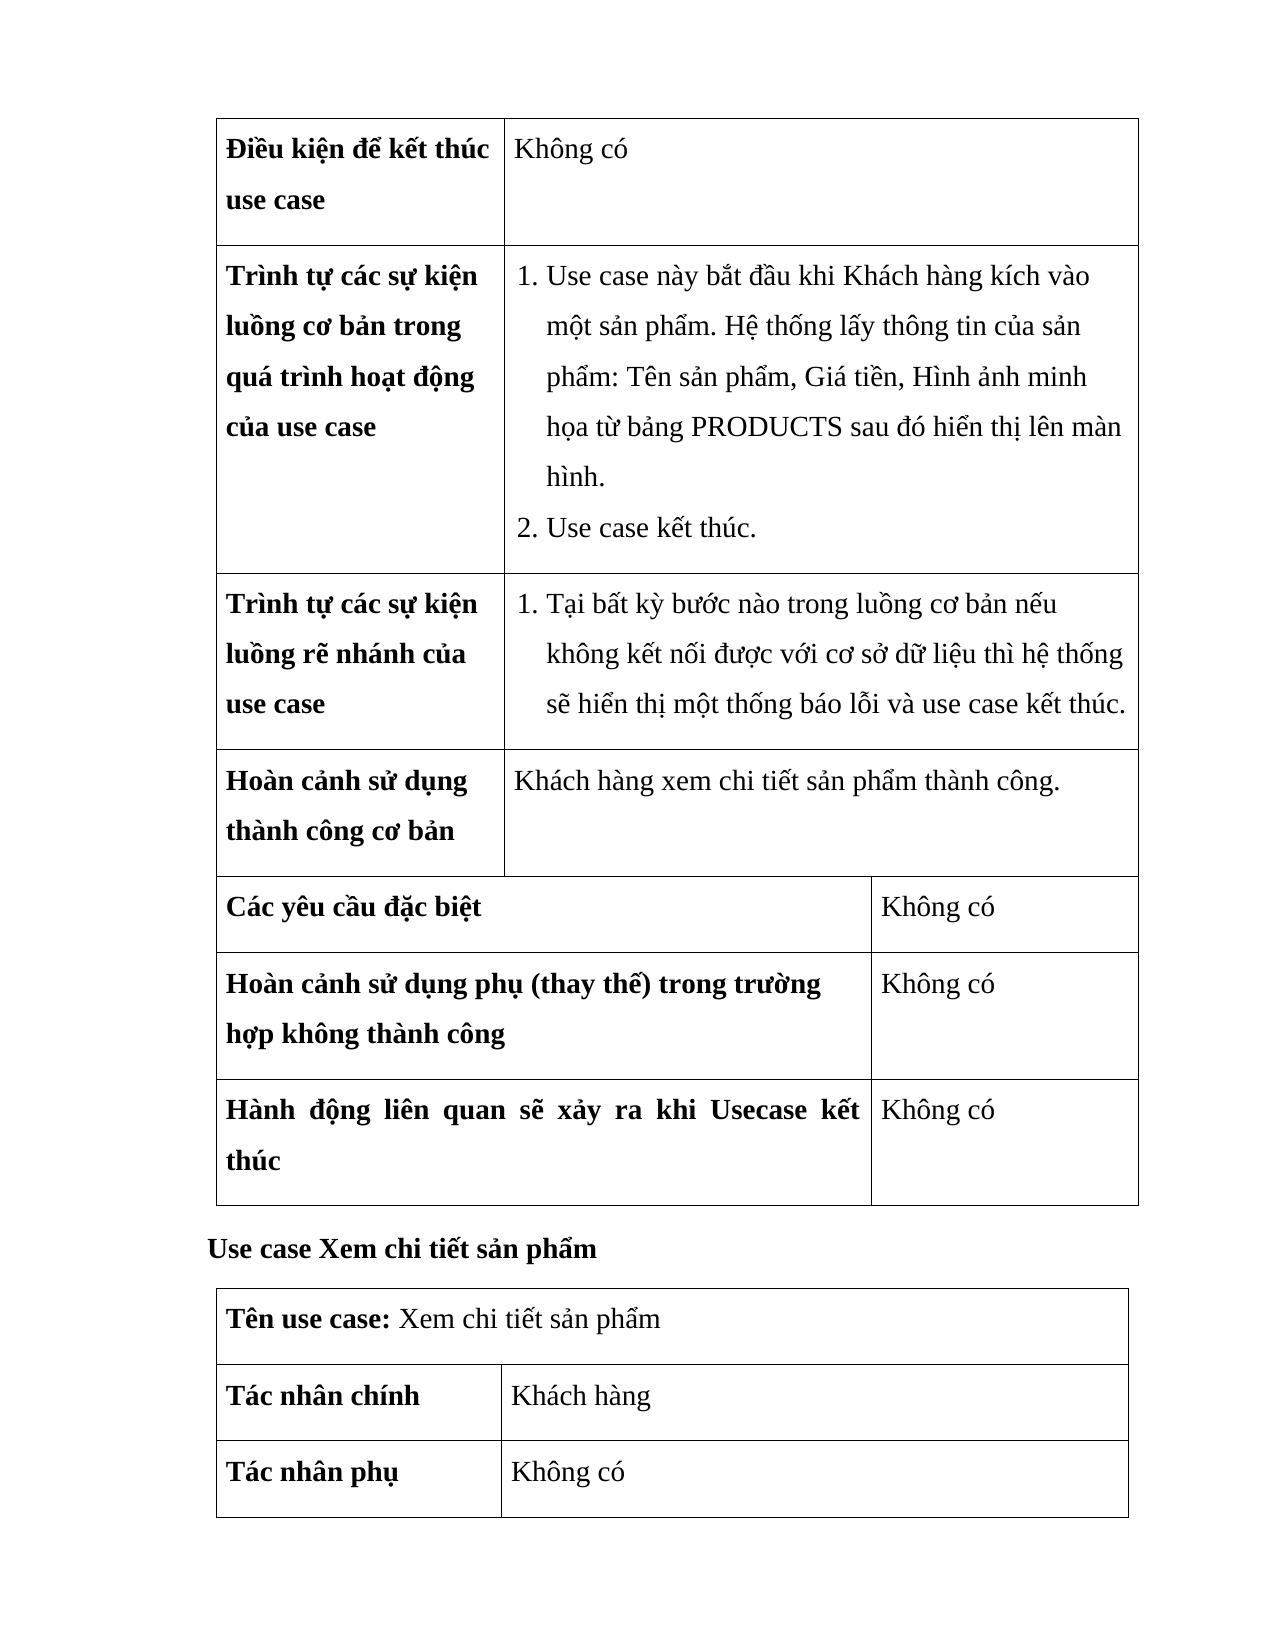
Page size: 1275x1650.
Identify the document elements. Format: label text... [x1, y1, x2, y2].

table_cell Hành động liên quan sẽ xảy ra khi Usecase kết thúc [217, 1080, 871, 1205]
table_cell Hoàn cảnh sử dụng thành công cơ bản [217, 750, 504, 876]
table_cell Khách hàng xem chi tiết sản phẩm thành công. [505, 750, 1138, 876]
table_cell Không có [872, 877, 1138, 952]
table_cell Không có [872, 1080, 1138, 1205]
table_cell Trình tự các sự kiện luồng cơ bản trong quá trình hoạt động của use case [217, 246, 504, 572]
table_cell Tác nhân chính [217, 1365, 501, 1440]
table_cell Khách hàng [502, 1365, 1128, 1440]
table_cell Không có [505, 119, 1138, 245]
subtitle Use case Xem chi tiết sản phẩm [207, 1231, 1157, 1265]
table_header Tên use case: Xem chi tiết sản phẩm [217, 1289, 1128, 1364]
table_cell Không có [872, 953, 1138, 1079]
table_cell Trình tự các sự kiện luồng rẽ nhánh của use case [217, 574, 504, 749]
table_cell Use case này bắt đầu khi Khách hàng kích vào một sản phẩm. Hệ thống lấy thông tin của sản phẩm: Tên sản phẩm, Giá tiền, Hình ảnh minh họa từ bảng PRODUCTS sau đó hiển thị lên màn hình. Use case kết thúc. [505, 246, 1138, 572]
table_cell Hoàn cảnh sử dụng phụ (thay thế) trong trường hợp không thành công [217, 953, 871, 1079]
table_cell Các yêu cầu đặc biệt [217, 877, 871, 952]
table_cell Tác nhân phụ [217, 1441, 501, 1517]
table_cell Không có [502, 1441, 1128, 1517]
table_cell Tại bất kỳ bước nào trong luồng cơ bản nếu không kết nối được với cơ sở dữ liệu thì hệ thống sẽ hiển thị một thống báo lỗi và use case kết thúc. [505, 574, 1138, 749]
table_cell Điều kiện để kết thúc use case [217, 119, 504, 245]
